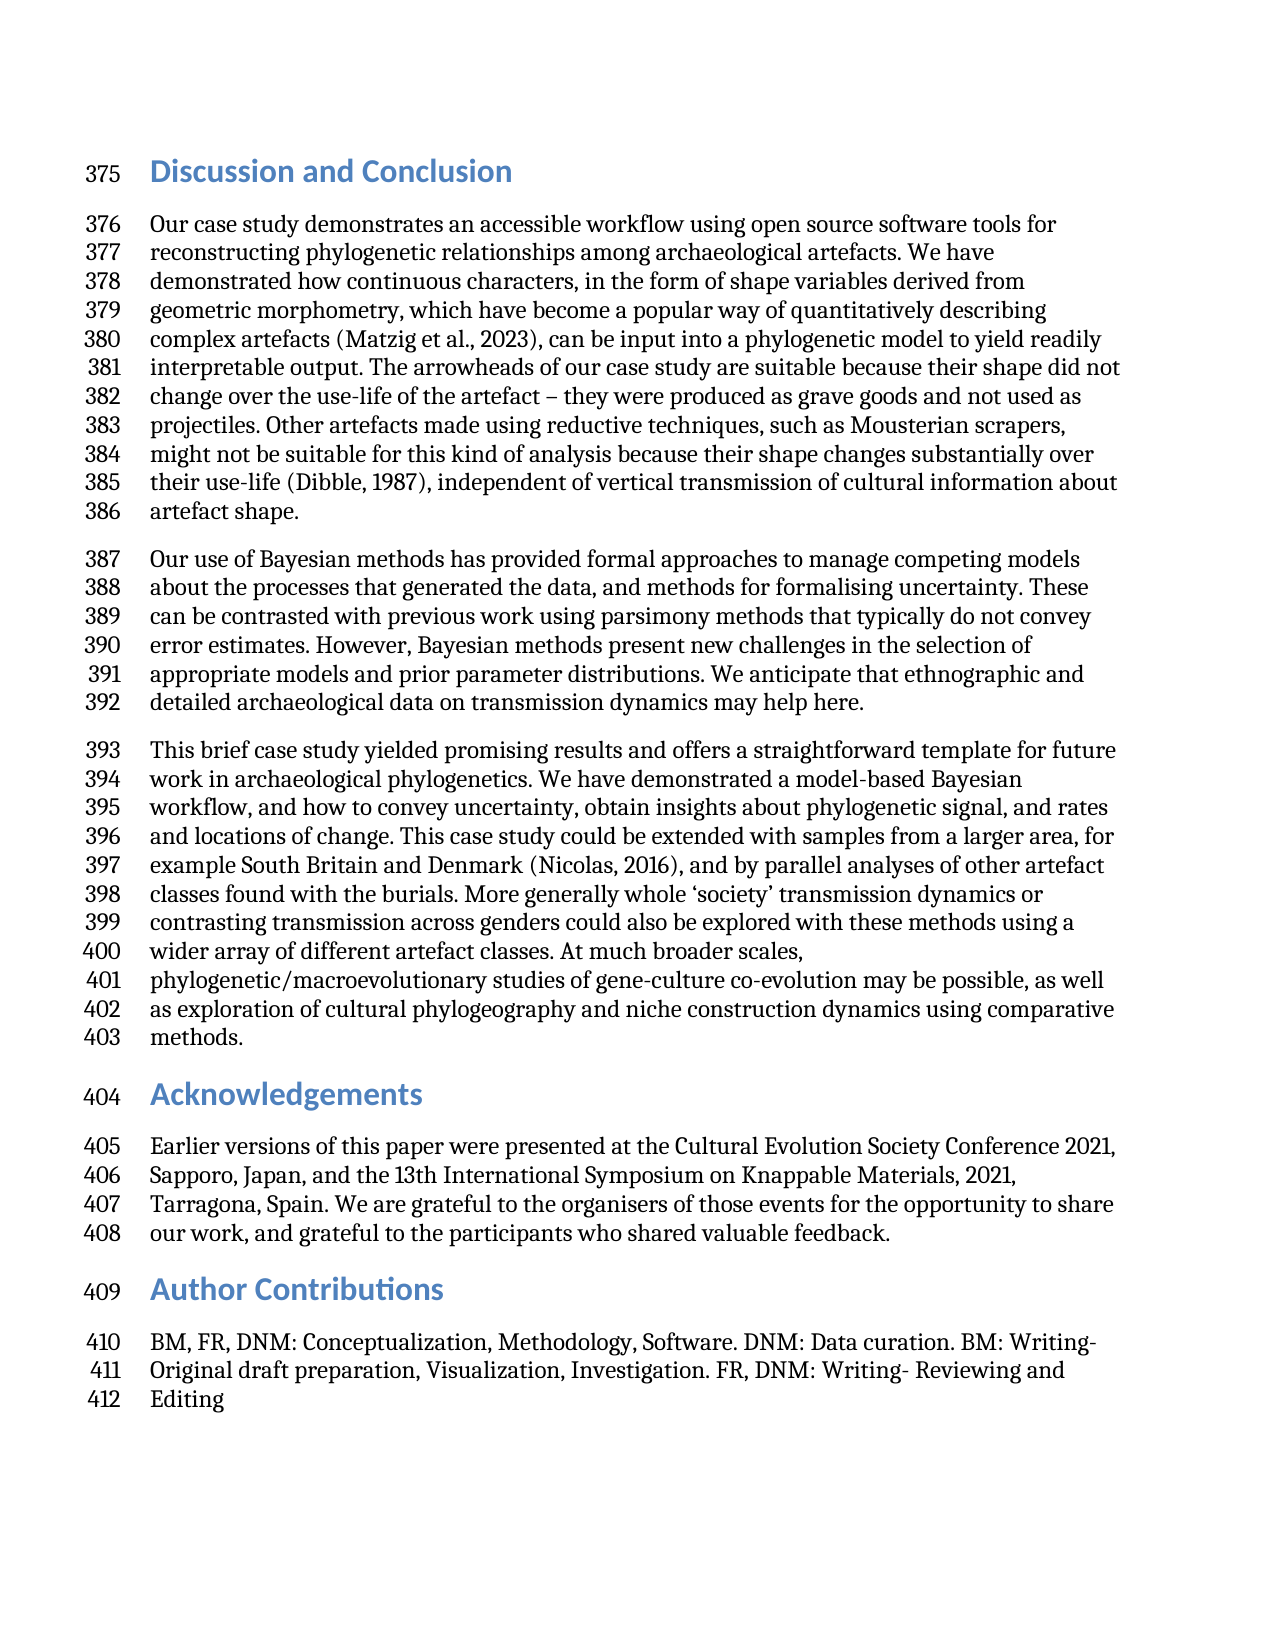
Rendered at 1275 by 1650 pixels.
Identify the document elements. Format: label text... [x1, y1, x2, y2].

subtitle Acknowledgements [150, 1073, 1125, 1113]
subtitle Author Contributions [150, 1268, 1125, 1309]
text Our case study demonstrates an accessible workflow using open source software tools for reconstructing phylogenetic relationships among archaeological artefacts. We have demonstrated how continuous characters, in the form of shape variables derived from geometric morphometry, which have become a popular way of quantitatively describing complex artefacts (Matzig et al., 2023), can be input into a phylogenetic model to yield readily interpretable output. The arrowheads of our case study are suitable because their shape did not change over the use-life of the artefact – they were produced as grave goods and not used as projectiles. Other artefacts made using reductive techniques, such as Mousterian scrapers, might not be suitable for this kind of analysis because their shape changes substantially over their use-life (Dibble, 1987), independent of vertical transmission of cultural information about artefact shape. [150, 209, 1125, 526]
subtitle Discussion and Conclusion [150, 150, 1125, 191]
text This brief case study yielded promising results and offers a straightforward template for future work in archaeological phylogenetics. We have demonstrated a model-based Bayesian workflow, and how to convey uncertainty, obtain insights about phylogenetic signal, and rates and locations of change. This case study could be extended with samples from a larger area, for example South Britain and Denmark (Nicolas, 2016), and by parallel analyses of other artefact classes found with the burials. More generally whole ‘society’ transmission dynamics or contrasting transmission across genders could also be explored with these methods using a wider array of different artefact classes. At much broader scales, phylogenetic/macroevolutionary studies of gene-culture co-evolution may be possible, as well as exploration of cultural phylogeography and niche construction dynamics using comparative methods. [150, 736, 1125, 1052]
text Our use of Bayesian methods has provided formal approaches to manage competing models about the processes that generated the data, and methods for formalising uncertainty. These can be contrasted with previous work using parsimony methods that typically do not convey error estimates. However, Bayesian methods present new challenges in the selection of appropriate models and prior parameter distributions. We anticipate that ethnographic and detailed archaeological data on transmission dynamics may help here. [150, 544, 1125, 717]
text BM, FR, DNM: Conceptualization, Methodology, Software. DNM: Data curation. BM: Writing- Original draft preparation, Visualization, Investigation. FR, DNM: Writing- Reviewing and Editing [150, 1328, 1125, 1414]
text Earlier versions of this paper were presented at the Cultural Evolution Society Conference 2021, Sapporo, Japan, and the 13th International Symposium on Knappable Materials, 2021, Tarragona, Spain. We are grateful to the organisers of those events for the opportunity to share our work, and grateful to the participants who shared valuable feedback. [150, 1132, 1125, 1247]
